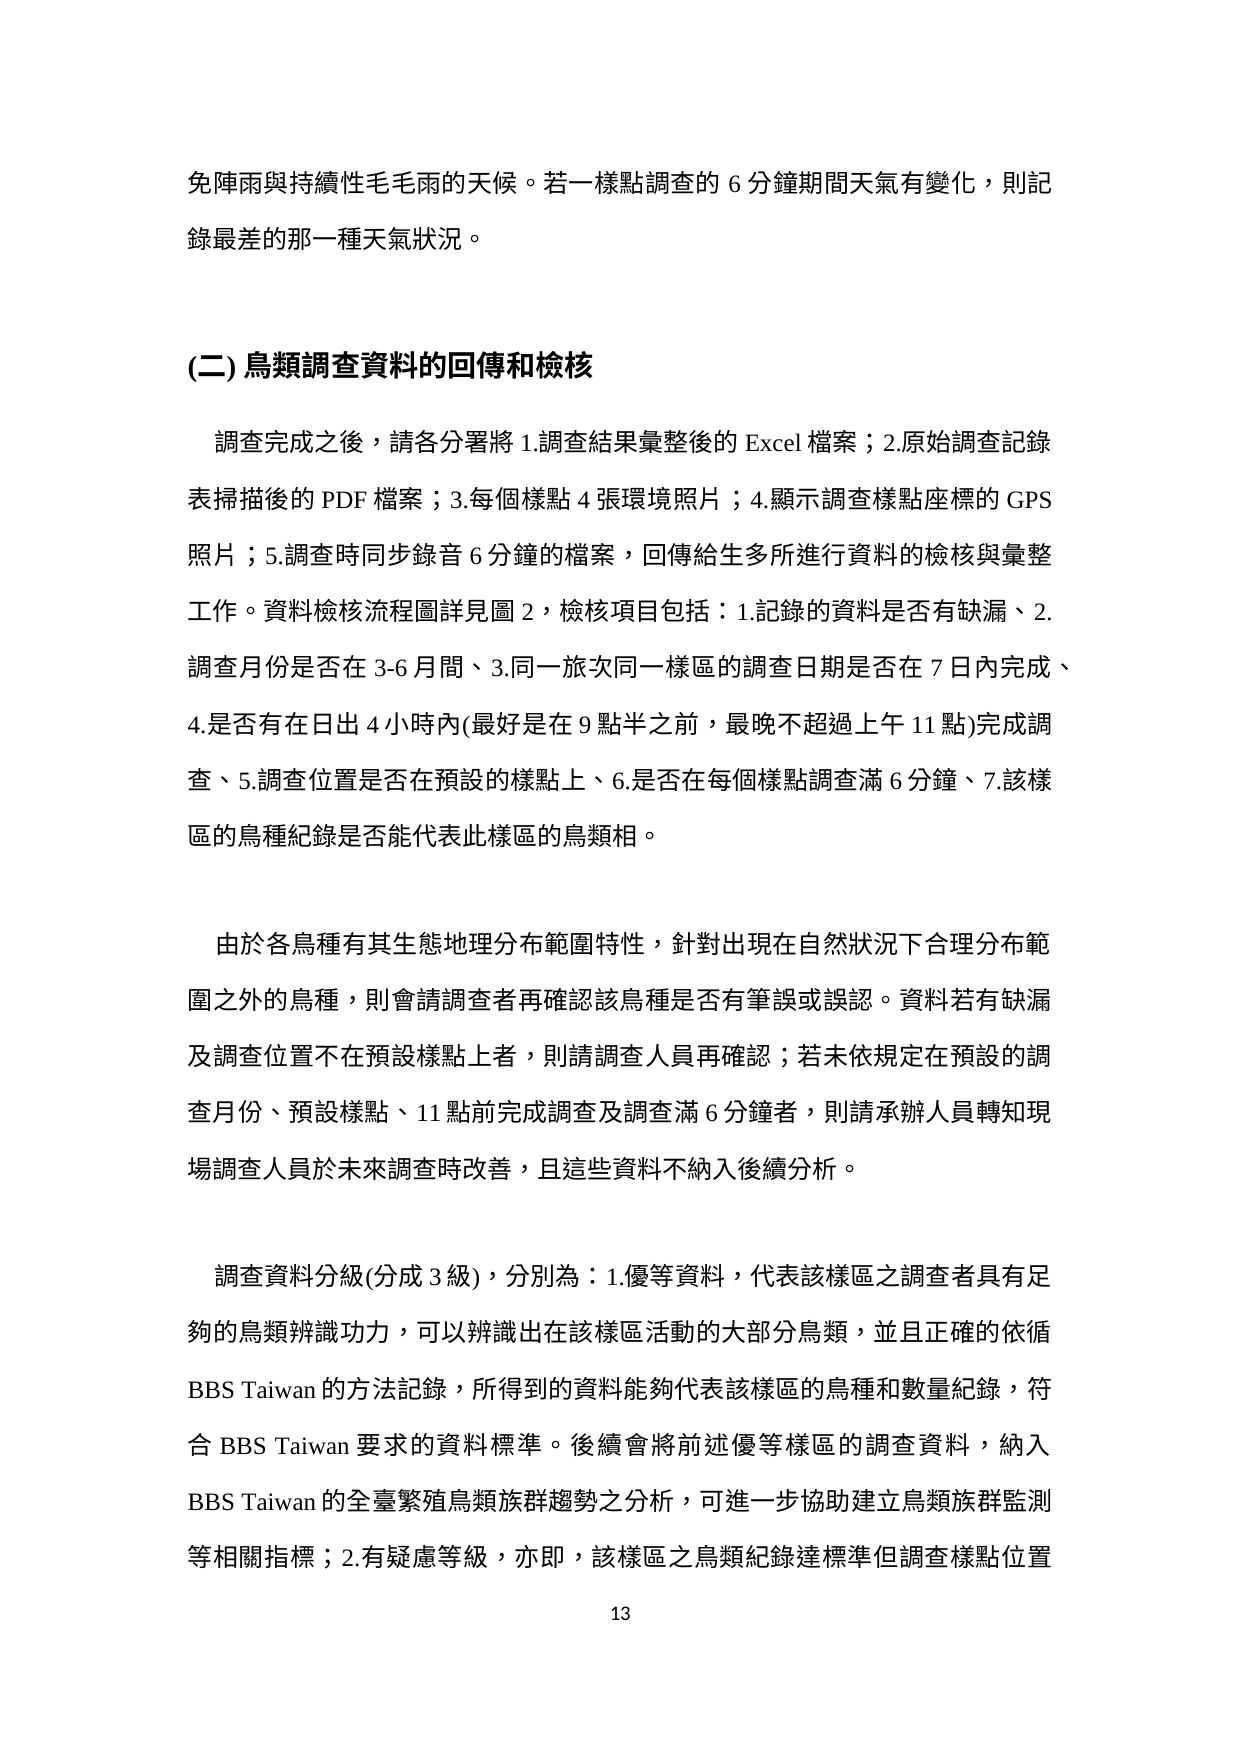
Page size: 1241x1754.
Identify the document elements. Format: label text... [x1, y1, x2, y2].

text 調查完成之後，請各分署將1.調查結果彙整後的Excel 檔案；2.原始調查記錄表掃描後的PDF檔案；3.每個樣點4張環境照片；4.顯示調查樣點座標的GPS照片；5.調查時同步錄音6分鐘的檔案，回傳給生多所進行資料的檢核與彙整工作。資料檢核流程圖詳見圖2，檢核項目包括：1.記錄的資料是否有缺漏、2.調查月份是否在3-6月間、3.同一旅次同一樣區的調查日期是否在7日內完成、4.是否有在日出4小時內(最好是在9點半之前，最晚不超過上午11點)完成調查、5.調查位置是否在預設的樣點上、6.是否在每個樣點調查滿6分鐘、7.該樣區的鳥種紀錄是否能代表此樣區的鳥類相。 [187, 422, 1053, 853]
text 由於各鳥種有其生態地理分布範圍特性，針對出現在自然狀況下合理分布範圍之外的鳥種，則會請調查者再確認該鳥種是否有筆誤或誤認。資料若有缺漏及調查位置不在預設樣點上者，則請調查人員再確認；若未依規定在預設的調查月份、預設樣點、11點前完成調查及調查滿6分鐘者，則請承辦人員轉知現場調查人員於未來調查時改善，且這些資料不納入後續分析。 [187, 923, 1053, 1186]
text (二) 鳥類調查資料的回傳和檢核 [187, 326, 1053, 401]
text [187, 162, 1053, 256]
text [187, 1256, 1053, 1575]
